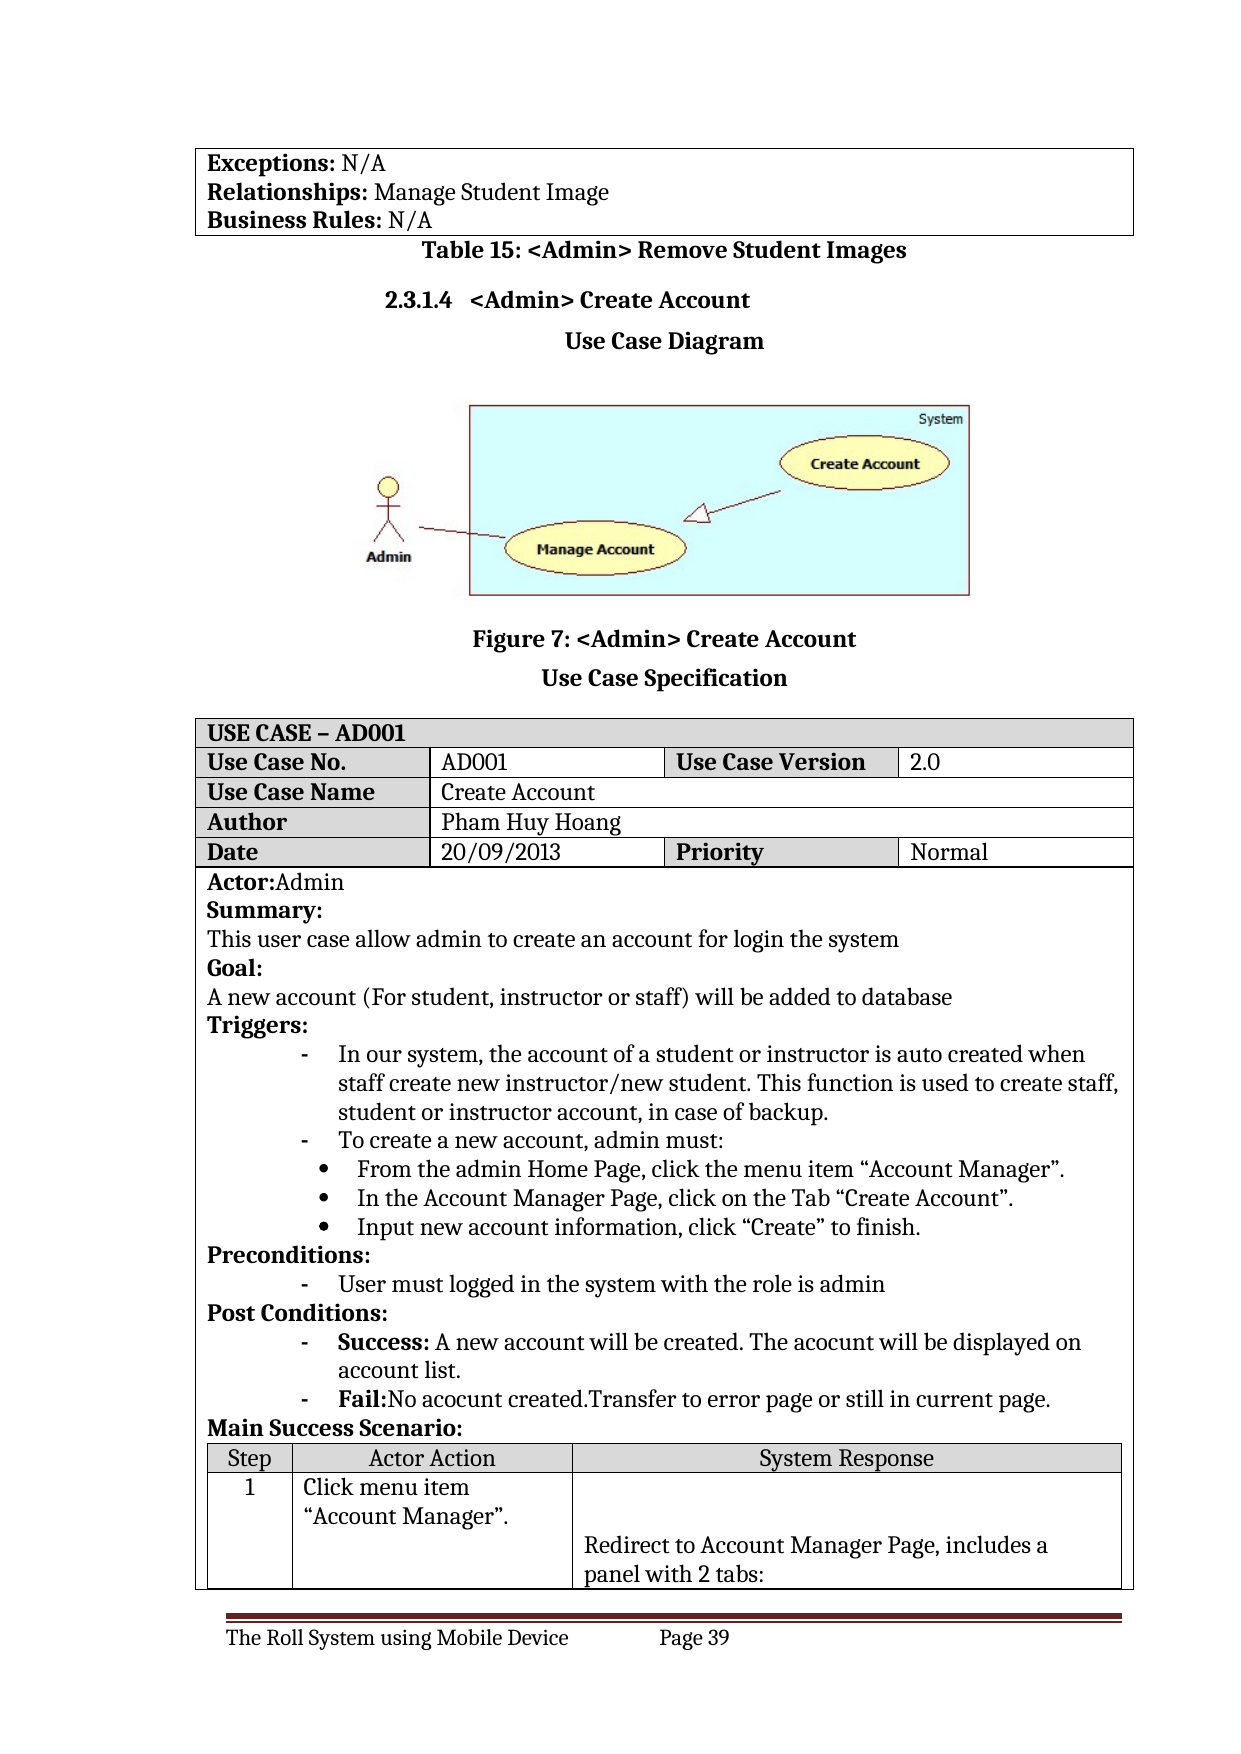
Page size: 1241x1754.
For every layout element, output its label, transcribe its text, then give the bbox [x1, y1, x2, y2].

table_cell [196, 149, 1133, 235]
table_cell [196, 868, 1133, 1589]
table_cell Normal [899, 838, 1133, 866]
table_cell Use Case Version [665, 748, 898, 777]
table_header USE CASE – AD001 [196, 719, 1133, 747]
table_cell Create Account [431, 778, 1133, 807]
table_cell 20/09/2013 [431, 838, 664, 866]
table_cell Use Case Name [196, 778, 429, 807]
table_cell Pham Huy Hoang [431, 808, 1133, 837]
table_cell Priority [665, 838, 898, 866]
text Table 15: <Admin> Remove Student Images [207, 236, 1122, 265]
table_cell AD001 [431, 748, 664, 777]
text Figure 7: <Admin> Create Account [207, 624, 1122, 653]
picture [334, 380, 995, 621]
table_cell Author [196, 808, 429, 837]
table_cell 2.0 [899, 748, 1133, 777]
table_cell Use Case No. [196, 748, 429, 777]
subtitle <Admin> Create Account [385, 286, 1122, 314]
table_cell Date [196, 838, 429, 866]
subtitle Use Case Diagram [207, 327, 1122, 356]
subtitle Use Case Specification [207, 664, 1122, 692]
